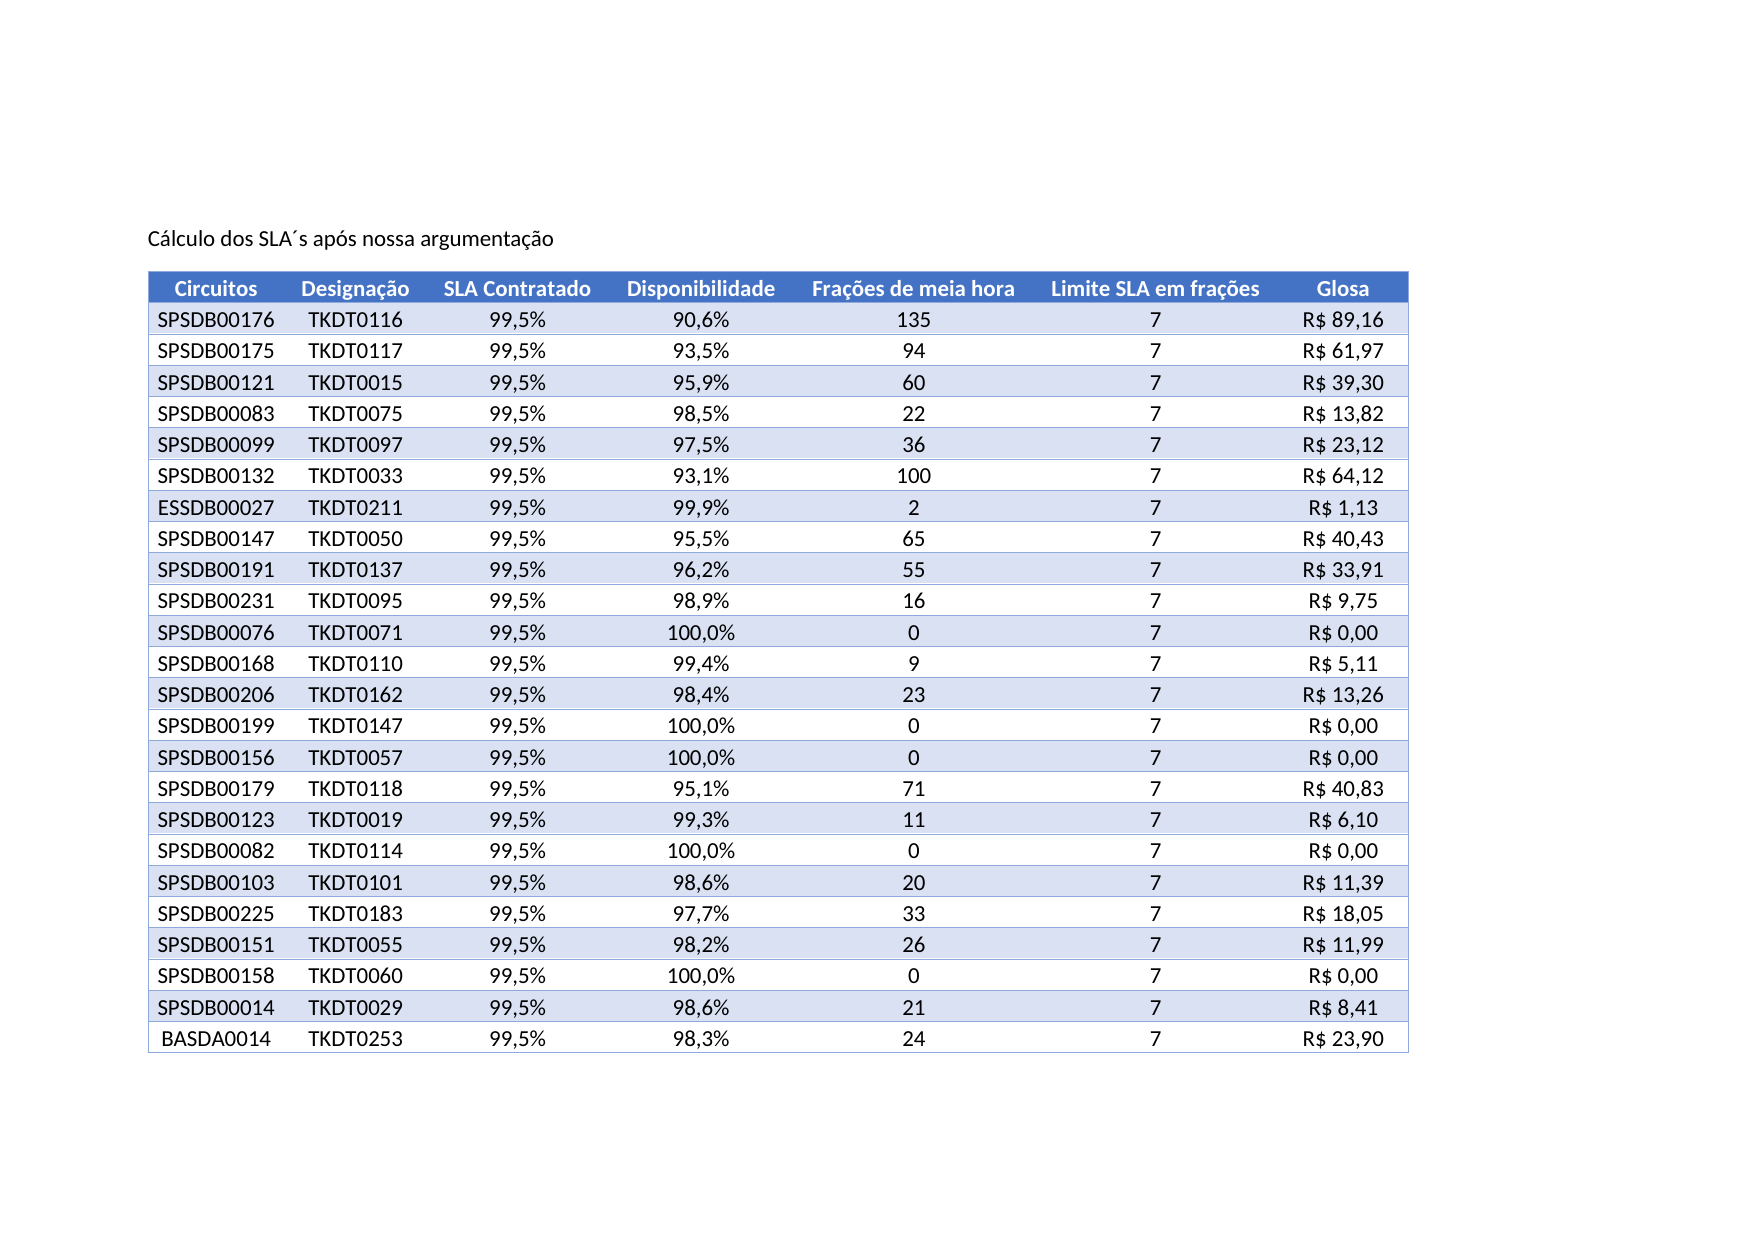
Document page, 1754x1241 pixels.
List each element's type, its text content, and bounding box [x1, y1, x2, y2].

table_cell SPSDB00099 [149, 428, 284, 458]
table_cell SPSDB00191 [149, 553, 284, 583]
table_cell SPSDB00176 [149, 303, 284, 333]
table_cell 94 [794, 335, 1033, 365]
table_cell 100,0% [608, 741, 794, 771]
table_cell 98,9% [608, 585, 794, 615]
table_cell 135 [794, 303, 1033, 333]
table_cell TKDT0110 [284, 647, 427, 677]
table_cell ESSDB00027 [149, 491, 284, 521]
table_cell 99,5% [427, 397, 608, 427]
table_cell R$ 40,43 [1278, 522, 1408, 552]
table_header Frações de meia hora [794, 272, 1033, 302]
table_cell 7 [1033, 678, 1278, 708]
table_cell 7 [1033, 741, 1278, 771]
table_cell 11 [794, 803, 1033, 833]
table_cell TKDT0162 [284, 678, 427, 708]
table_cell R$ 0,00 [1278, 835, 1408, 865]
table_cell 99,5% [427, 491, 608, 521]
table_cell 7 [1033, 491, 1278, 521]
table_cell 99,4% [608, 647, 794, 677]
table_cell TKDT0097 [284, 428, 427, 458]
table_cell R$ 13,82 [1278, 397, 1408, 427]
table_cell SPSDB00082 [149, 835, 284, 865]
table_cell 100,0% [608, 710, 794, 740]
table_cell 7 [1033, 866, 1278, 896]
table_cell TKDT0033 [284, 460, 427, 490]
table_cell 93,5% [608, 335, 794, 365]
table_cell R$ 1,13 [1278, 491, 1408, 521]
table_cell R$ 61,97 [1278, 335, 1408, 365]
table_cell TKDT0211 [284, 491, 427, 521]
table_cell R$ 23,12 [1278, 428, 1408, 458]
table_cell 98,6% [608, 991, 794, 1021]
table_cell 7 [1033, 1022, 1278, 1052]
table_cell R$ 8,41 [1278, 991, 1408, 1021]
table_cell 95,9% [608, 366, 794, 396]
table_cell SPSDB00123 [149, 803, 284, 833]
table_cell 97,5% [608, 428, 794, 458]
table_cell 7 [1033, 366, 1278, 396]
table_cell TKDT0095 [284, 585, 427, 615]
table_cell TKDT0075 [284, 397, 427, 427]
table_cell 100,0% [608, 835, 794, 865]
table_cell 99,5% [427, 335, 608, 365]
table_cell 100 [794, 460, 1033, 490]
table_cell R$ 6,10 [1278, 803, 1408, 833]
table_cell TKDT0117 [284, 335, 427, 365]
table_cell 95,5% [608, 522, 794, 552]
table_cell 97,7% [608, 897, 794, 927]
table_cell TKDT0183 [284, 897, 427, 927]
table_cell 7 [1033, 897, 1278, 927]
table_cell 98,4% [608, 678, 794, 708]
table_cell R$ 11,99 [1278, 928, 1408, 958]
table_cell 36 [794, 428, 1033, 458]
table_cell TKDT0118 [284, 772, 427, 802]
table_cell 7 [1033, 710, 1278, 740]
table_cell TKDT0071 [284, 616, 427, 646]
table_cell TKDT0114 [284, 835, 427, 865]
table_cell R$ 0,00 [1278, 710, 1408, 740]
table_cell 16 [794, 585, 1033, 615]
table_cell 7 [1033, 928, 1278, 958]
table_cell 7 [1033, 803, 1278, 833]
table_cell 65 [794, 522, 1033, 552]
table_cell 22 [794, 397, 1033, 427]
table_cell 20 [794, 866, 1033, 896]
table_cell TKDT0116 [284, 303, 427, 333]
table_cell SPSDB00179 [149, 772, 284, 802]
table_cell 7 [1033, 460, 1278, 490]
table_cell 100,0% [608, 616, 794, 646]
table_cell 99,5% [427, 585, 608, 615]
table_cell SPSDB00121 [149, 366, 284, 396]
table_cell SPSDB00014 [149, 991, 284, 1021]
table_cell 7 [1033, 397, 1278, 427]
table_cell 99,5% [427, 803, 608, 833]
text Cálculo dos SLA´s após nossa argumentação [148, 224, 1606, 252]
table_cell 90,6% [608, 303, 794, 333]
table_cell 95,1% [608, 772, 794, 802]
table_cell 99,5% [427, 866, 608, 896]
table_cell 2 [794, 491, 1033, 521]
table_cell 7 [1033, 303, 1278, 333]
table_cell 60 [794, 366, 1033, 396]
table_cell 7 [1033, 522, 1278, 552]
table_cell R$ 13,26 [1278, 678, 1408, 708]
table_cell 0 [794, 835, 1033, 865]
table_cell 0 [794, 710, 1033, 740]
table_cell 99,5% [427, 991, 608, 1021]
table_cell 7 [1033, 553, 1278, 583]
table_cell R$ 23,90 [1278, 1022, 1408, 1052]
table_cell 99,3% [608, 803, 794, 833]
table_cell 23 [794, 678, 1033, 708]
table_cell 7 [1033, 335, 1278, 365]
table_cell R$ 39,30 [1278, 366, 1408, 396]
table_cell TKDT0015 [284, 366, 427, 396]
table_cell 7 [1033, 772, 1278, 802]
table_cell R$ 0,00 [1278, 741, 1408, 771]
table_cell 7 [1033, 616, 1278, 646]
table_cell TKDT0019 [284, 803, 427, 833]
table_cell SPSDB00168 [149, 647, 284, 677]
table_cell 99,5% [427, 553, 608, 583]
table_cell SPSDB00225 [149, 897, 284, 927]
table_cell SPSDB00151 [149, 928, 284, 958]
table_cell BASDA00141 [149, 1022, 284, 1052]
table_cell 98,6% [608, 866, 794, 896]
table_cell 99,5% [427, 835, 608, 865]
table_cell R$ 11,39 [1278, 866, 1408, 896]
table_cell 7 [1033, 991, 1278, 1021]
table_cell 99,5% [427, 897, 608, 927]
table_header SLA Contratado [427, 272, 608, 302]
table_cell 7 [1033, 835, 1278, 865]
table_cell 55 [794, 553, 1033, 583]
table_cell 99,5% [427, 616, 608, 646]
table_cell SPSDB00156 [149, 741, 284, 771]
table_cell SPSDB00132 [149, 460, 284, 490]
table_cell R$ 18,05 [1278, 897, 1408, 927]
table_cell R$ 9,75 [1278, 585, 1408, 615]
table_cell 98,5% [608, 397, 794, 427]
table_header Limite SLA em frações [1033, 272, 1278, 302]
table_cell SPSDB00147 [149, 522, 284, 552]
table_cell 24 [794, 1022, 1033, 1052]
table_cell 98,3% [608, 1022, 794, 1052]
table_cell 99,5% [427, 928, 608, 958]
table_cell 99,5% [427, 303, 608, 333]
table_cell 99,5% [427, 428, 608, 458]
table_cell 99,5% [427, 366, 608, 396]
table_header Designação [284, 272, 427, 302]
table_cell R$ 5,11 [1278, 647, 1408, 677]
table_cell SPSDB00231 [149, 585, 284, 615]
table_cell SPSDB00175 [149, 335, 284, 365]
table_cell TKDT0147 [284, 710, 427, 740]
table_cell TKDT0050 [284, 522, 427, 552]
table_cell 96,2% [608, 553, 794, 583]
table_cell 99,5% [427, 741, 608, 771]
table_cell 99,5% [427, 960, 608, 990]
table_cell 7 [1033, 428, 1278, 458]
table_cell TKDT0101 [284, 866, 427, 896]
table_cell TKDT0029 [284, 991, 427, 1021]
table_cell 99,5% [427, 460, 608, 490]
table_cell 99,5% [427, 678, 608, 708]
table_cell 100,0% [608, 960, 794, 990]
table_cell TKDT0057 [284, 741, 427, 771]
table_cell TKDT0060 [284, 960, 427, 990]
table_cell R$ 89,16 [1278, 303, 1408, 333]
table_cell 99,5% [427, 1022, 608, 1052]
table_cell 98,2% [608, 928, 794, 958]
table_cell 0 [794, 741, 1033, 771]
table_cell SPSDB00199 [149, 710, 284, 740]
table_header Glosa [1278, 272, 1408, 302]
table_cell R$ 33,91 [1278, 553, 1408, 583]
table_cell TKDT0137 [284, 553, 427, 583]
table_cell SPSDB00103 [149, 866, 284, 896]
table_cell R$ 0,00 [1278, 616, 1408, 646]
table_cell SPSDB00083 [149, 397, 284, 427]
table_cell 93,1% [608, 460, 794, 490]
table_cell 99,9% [608, 491, 794, 521]
table_cell R$ 64,12 [1278, 460, 1408, 490]
table_cell 99,5% [427, 772, 608, 802]
table_cell 99,5% [427, 647, 608, 677]
table_cell 7 [1033, 960, 1278, 990]
table_cell 0 [794, 960, 1033, 990]
table_cell TKDT0055 [284, 928, 427, 958]
table_cell R$ 40,83 [1278, 772, 1408, 802]
table_cell R$ 0,00 [1278, 960, 1408, 990]
table_header Circuitos [149, 272, 284, 302]
table_cell SPSDB00206 [149, 678, 284, 708]
table_cell 26 [794, 928, 1033, 958]
table_cell 33 [794, 897, 1033, 927]
table_cell 7 [1033, 585, 1278, 615]
table_cell SPSDB00158 [149, 960, 284, 990]
table_cell 0 [794, 616, 1033, 646]
table_cell TKDT0253 [284, 1022, 427, 1052]
table_cell 99,5% [427, 522, 608, 552]
table_cell 99,5% [427, 710, 608, 740]
table_header Disponibilidade [608, 272, 794, 302]
table_cell 9 [794, 647, 1033, 677]
table_cell 7 [1033, 647, 1278, 677]
table_cell 21 [794, 991, 1033, 1021]
table_cell 71 [794, 772, 1033, 802]
table_cell SPSDB00076 [149, 616, 284, 646]
